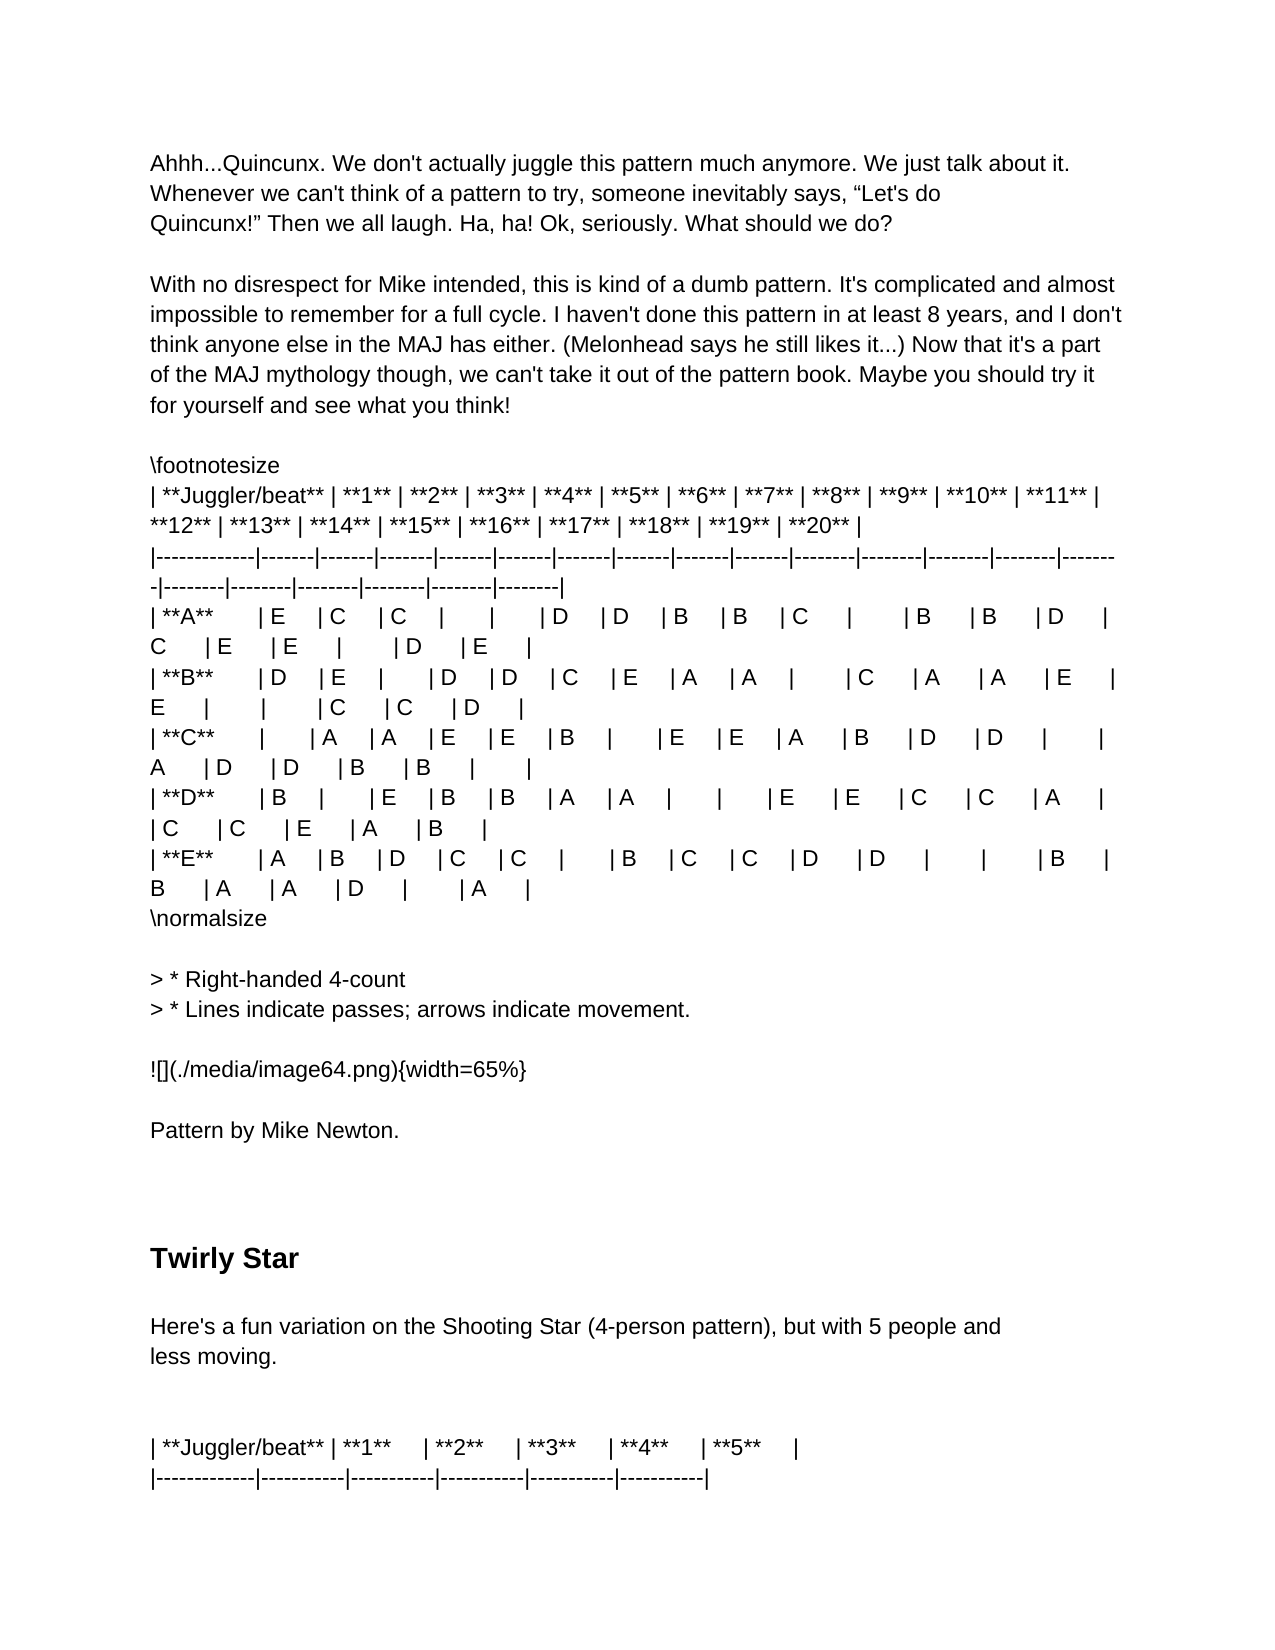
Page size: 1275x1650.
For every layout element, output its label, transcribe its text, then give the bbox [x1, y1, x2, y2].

text |-------------|-----------|-----------|-----------|-----------|-----------| [150, 1464, 1125, 1490]
text \footnotesize [150, 452, 1125, 478]
text | **Juggler/beat** | **1** | **2** | **3** | **4** | **5** | **6** | **7** | **8** | **9** | **10** | **11** | **12** | **13** | **14** | **15** | **16** | **17** | **18** | **19** | **20** | [150, 482, 1125, 539]
text | **E** | A | B | D | C | C | | B | C | C | D | D | | | B | B | A | A | D | | A | [150, 845, 1125, 901]
text Whenever we can't think of a pattern to try, someone inevitably says, “Let's do [150, 180, 1125, 207]
text Ahhh...Quincunx. We don't actually juggle this pattern much anymore. We just talk about it. [150, 150, 1125, 176]
text Quincunx!” Then we all laugh. Ha, ha! Ok, seriously. What should we do? [150, 210, 1125, 237]
text less moving. [150, 1343, 1125, 1369]
text Here's a fun variation on the Shooting Star (4-person pattern), but with 5 people and [150, 1313, 1125, 1339]
text | **Juggler/beat** | **1** | **2** | **3** | **4** | **5** | [150, 1433, 1125, 1460]
text \normalsize [150, 905, 1125, 932]
subtitle Twirly Star [150, 1241, 1125, 1274]
text | **D** | B | | E | B | B | A | A | | | E | E | C | C | A | | C | C | E | A | B | [150, 784, 1125, 841]
text > * Lines indicate passes; arrows indicate movement. [150, 996, 1125, 1022]
text | **B** | D | E | | D | D | C | E | A | A | | C | A | A | E | E | | | C | C | D | [150, 663, 1125, 720]
text ![](./media/image64.png){width=65%} [150, 1056, 1125, 1083]
text | **C** | | A | A | E | E | B | | E | E | A | B | D | D | | A | D | D | B | B | | [150, 724, 1125, 781]
text | **A** | E | C | C | | | D | D | B | B | C | | B | B | D | C | E | E | | D | E | [150, 603, 1125, 660]
text Pattern by Mike Newton. [150, 1117, 1125, 1143]
text |-------------|-------|-------|-------|-------|-------|-------|-------|-------|-------|--------|--------|--------|--------|--------|--------|--------|--------|--------|--------|--------| [150, 543, 1125, 599]
text > * Right-handed 4-count [150, 966, 1125, 992]
text With no disrespect for Mike intended, this is kind of a dumb pattern. It's complicated and almost impossible to remember for a full cycle. I haven't done this pattern in at least 8 years, and I don't think anyone else in the MAJ has either. (Melonhead says he still likes it...) Now that it's a part of the MAJ mythology though, we can't take it out of the pattern book. Maybe you should try it for yourself and see what you think! [150, 271, 1125, 418]
